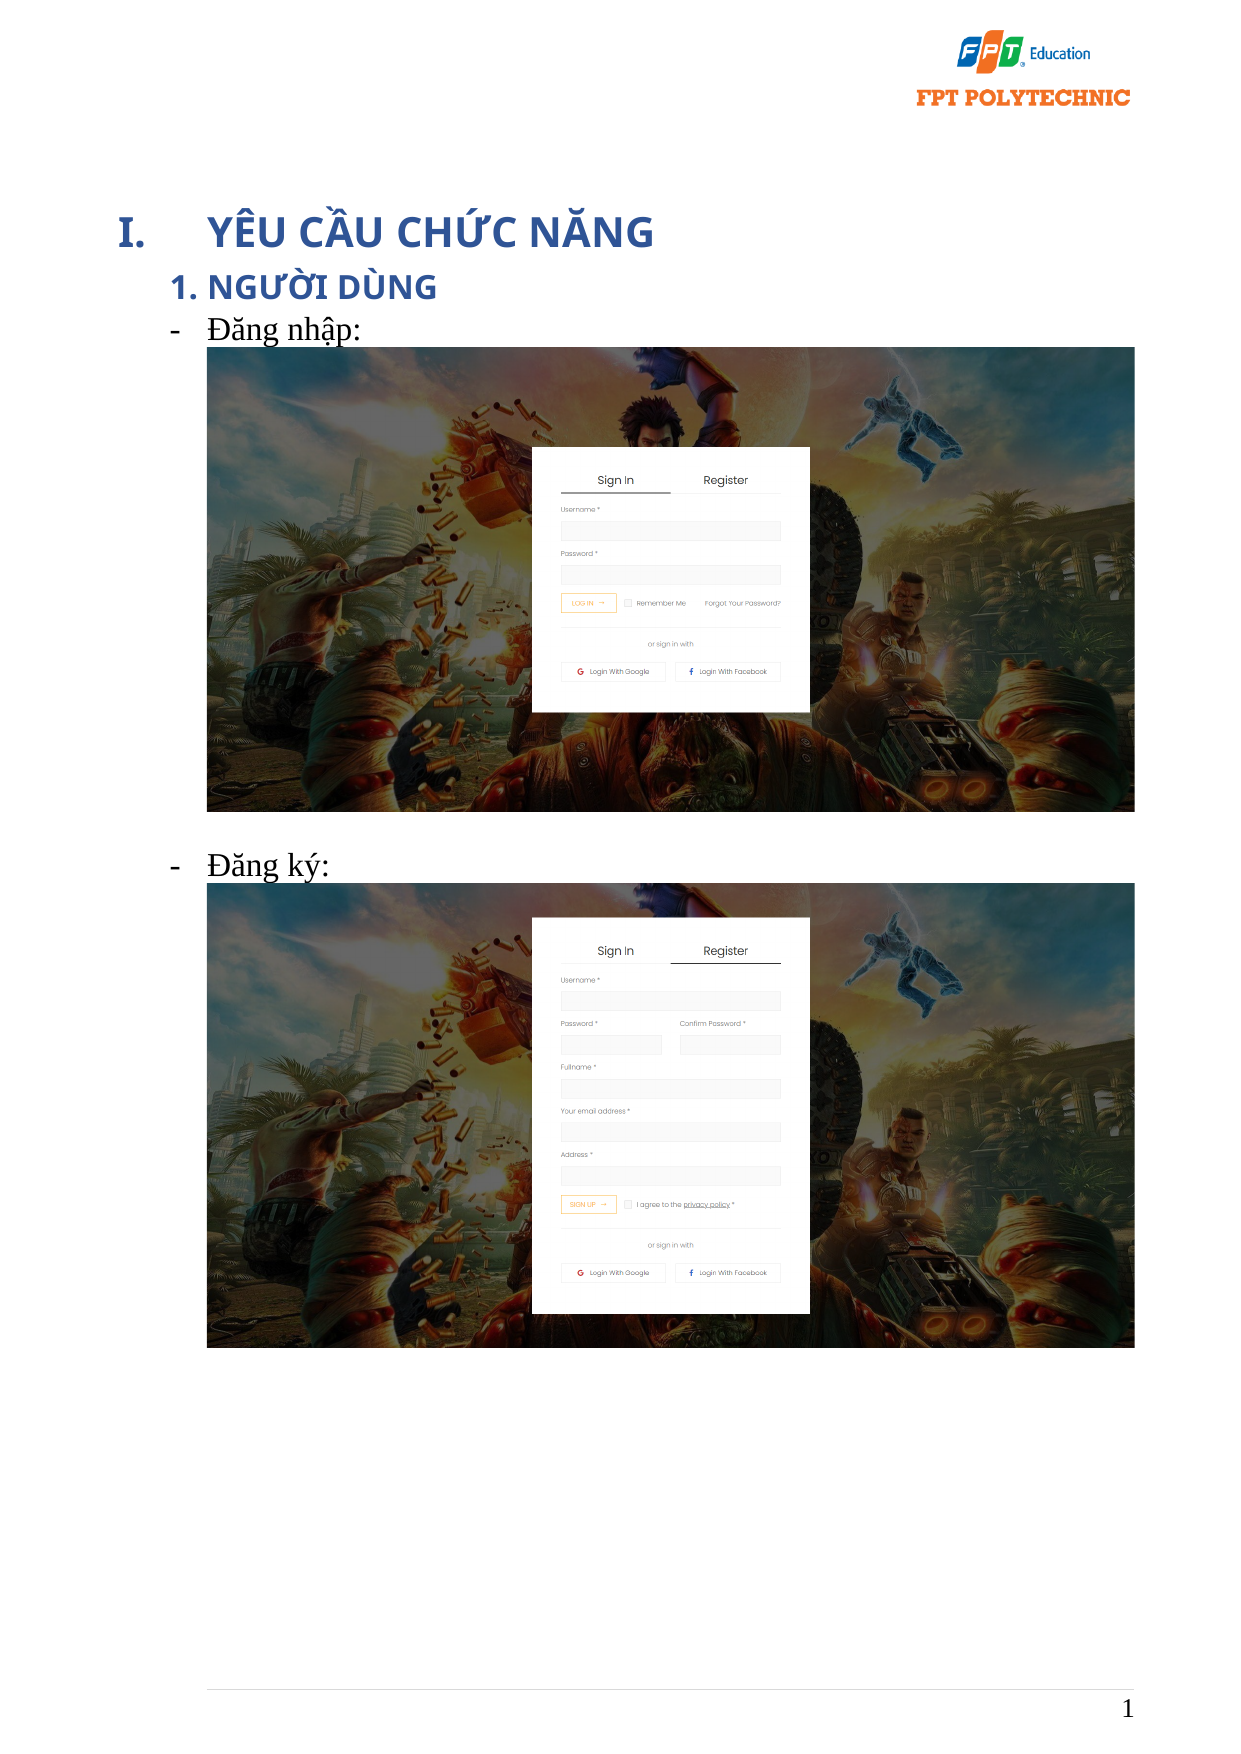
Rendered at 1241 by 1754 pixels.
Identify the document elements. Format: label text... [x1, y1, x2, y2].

picture [206, 883, 1135, 1348]
picture [206, 347, 1135, 812]
subtitle YÊU CẦU CHỨC NĂNG [118, 203, 1134, 259]
list Đăng ký: [169, 845, 1134, 884]
list Đăng nhập: [169, 309, 1134, 347]
picture [899, 23, 1135, 110]
subtitle NGƯỜI DÙNG [169, 264, 1134, 309]
